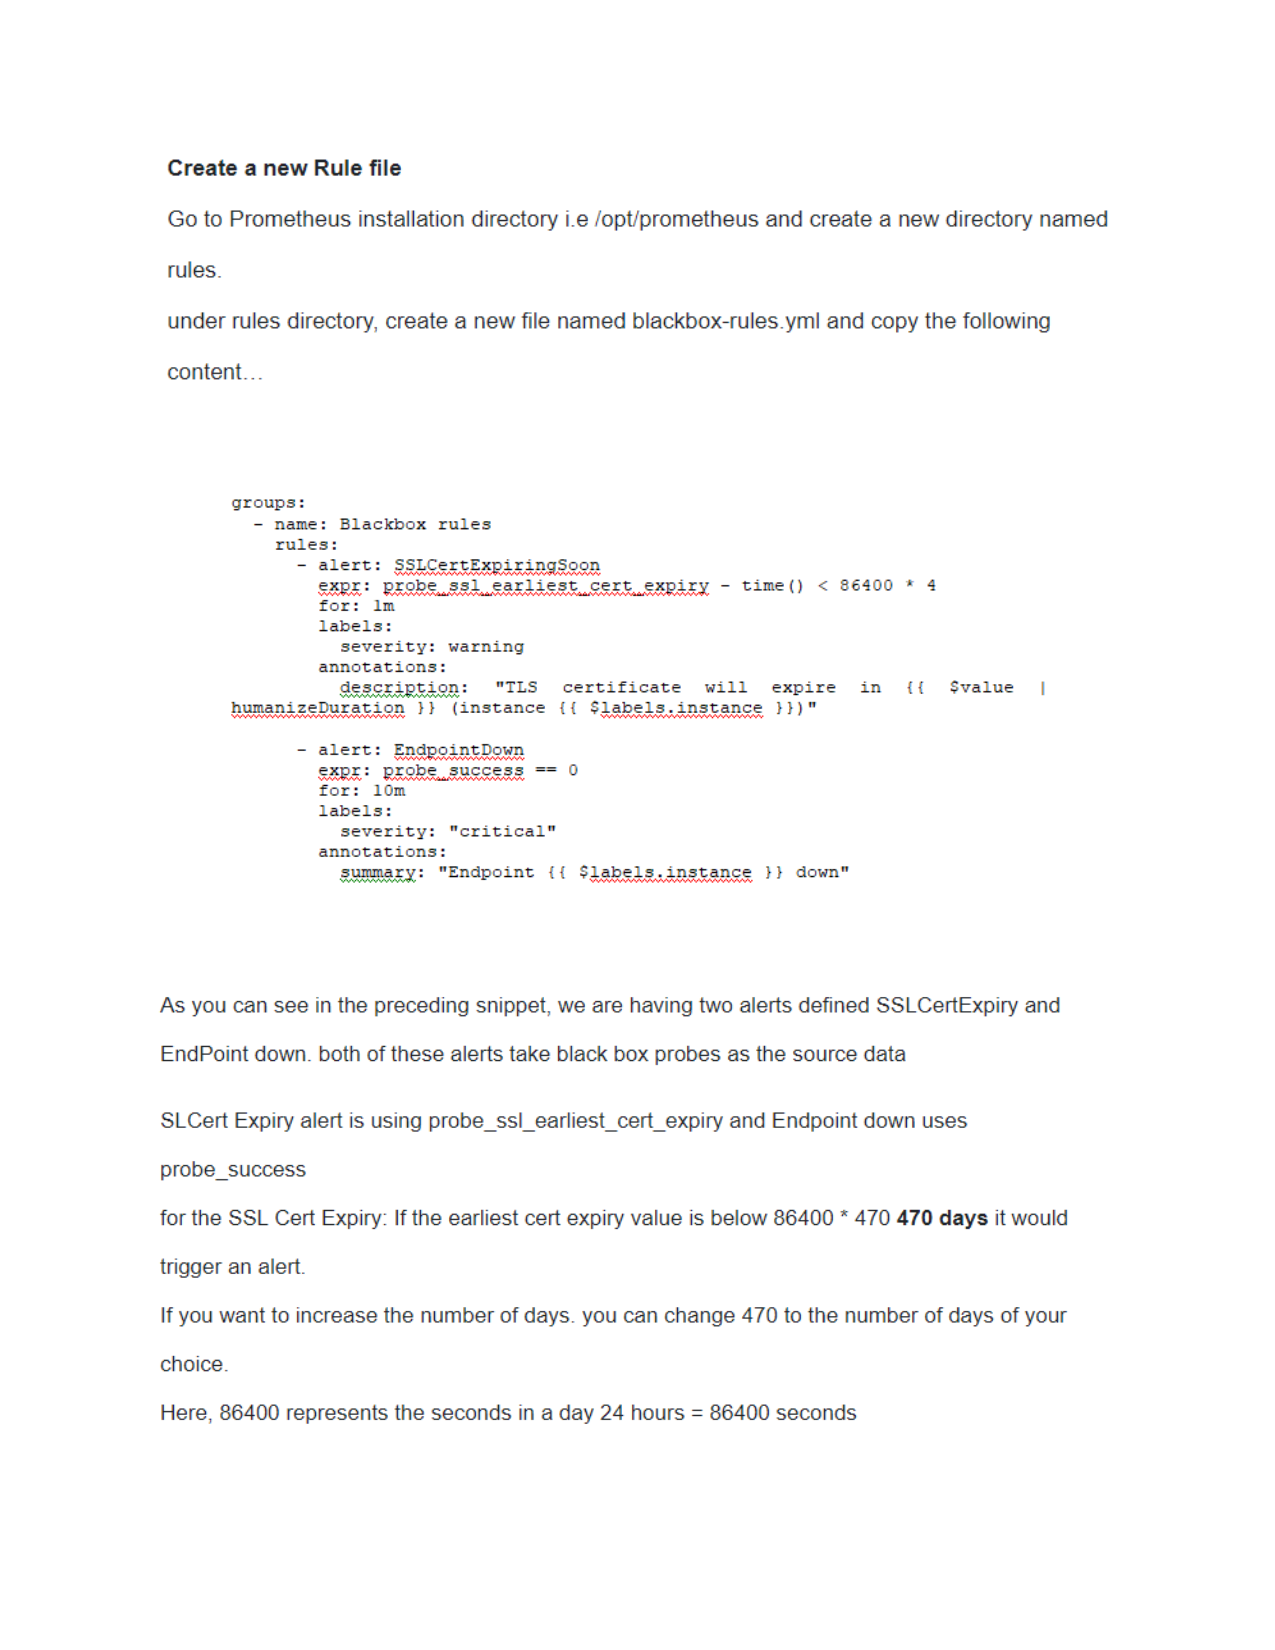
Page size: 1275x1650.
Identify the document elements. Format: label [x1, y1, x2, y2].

picture [150, 483, 1125, 910]
picture [150, 150, 1125, 405]
picture [150, 988, 1125, 1447]
